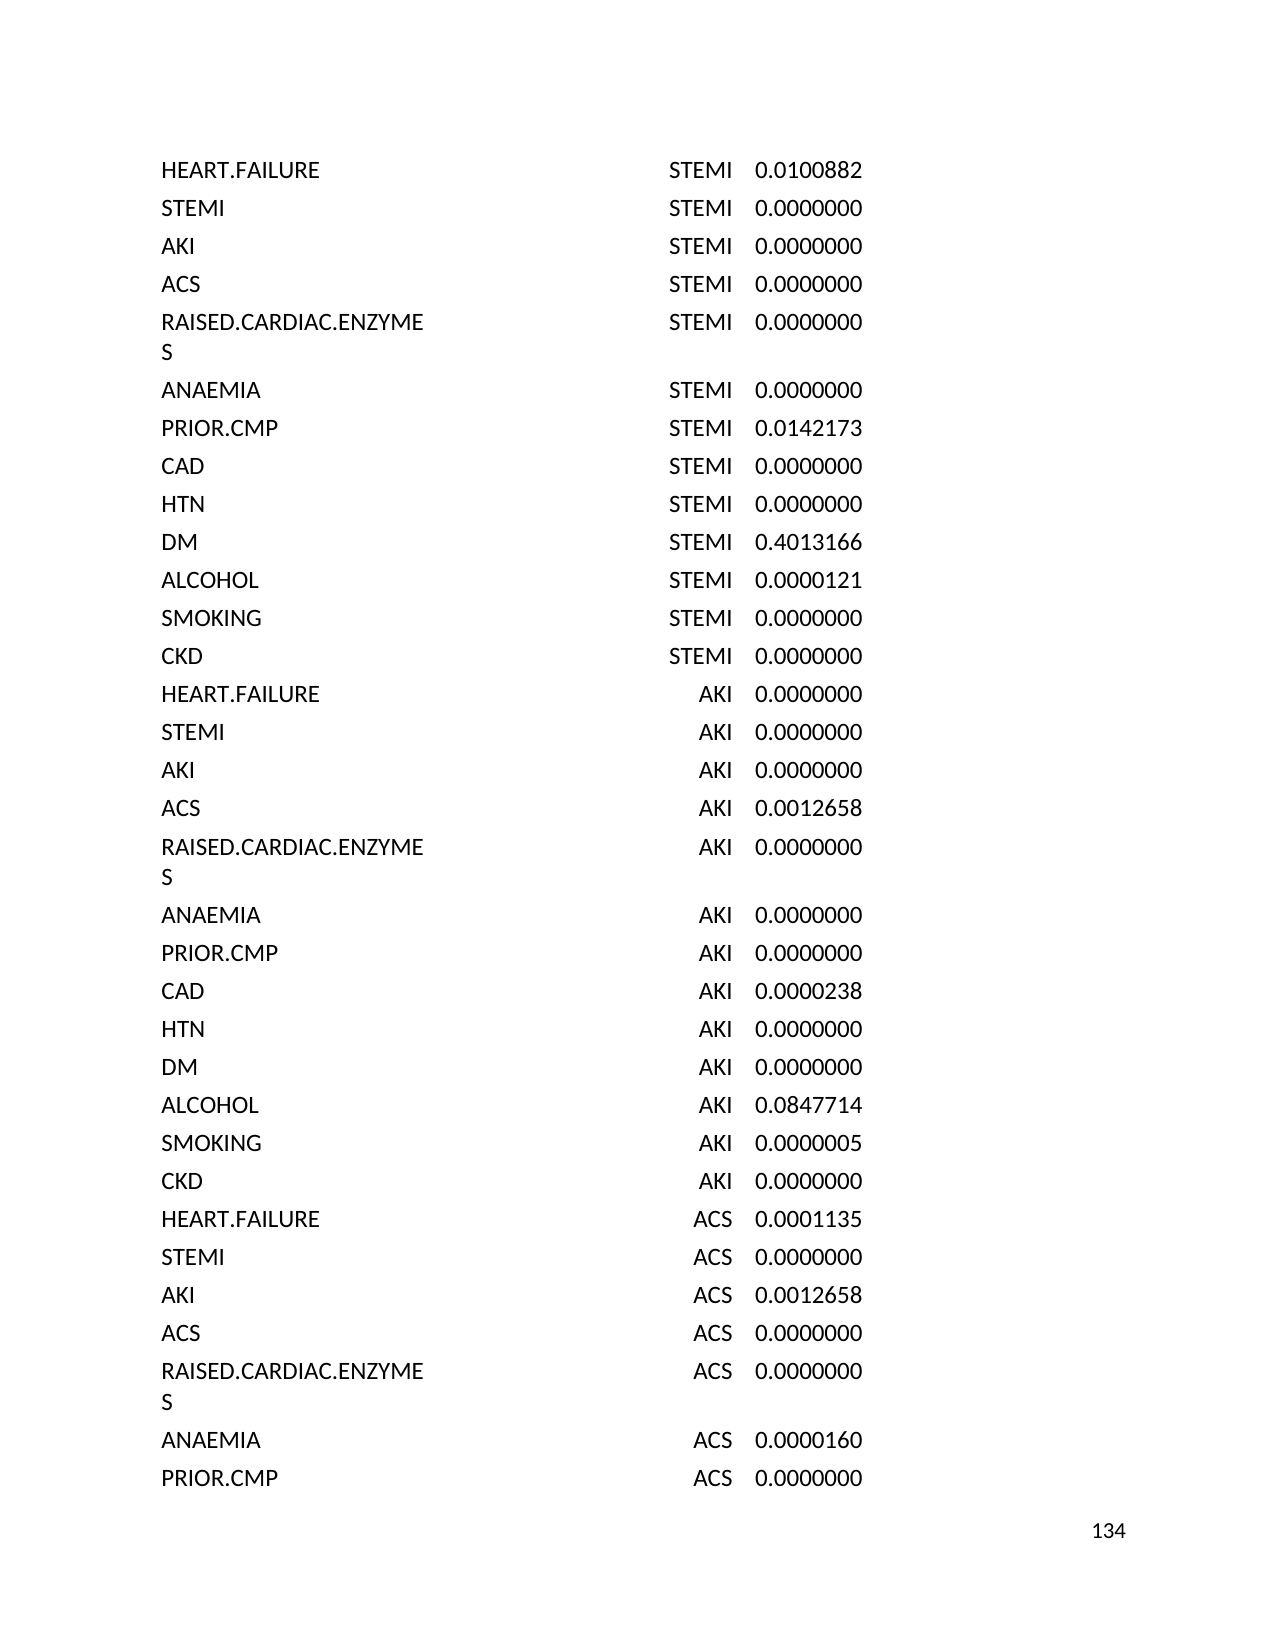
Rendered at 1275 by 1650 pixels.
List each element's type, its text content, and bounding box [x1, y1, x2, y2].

table_cell RAISED.CARDIAC.ENZYMES [150, 1352, 447, 1420]
table_cell AKI [447, 713, 743, 751]
table_cell STEMI [447, 447, 743, 485]
table_cell ACS [447, 1238, 743, 1276]
table_cell 0.0000000 [744, 1238, 874, 1276]
table_cell AKI [447, 934, 743, 971]
table_cell AKI [447, 1162, 743, 1199]
table_cell STEMI [150, 1238, 447, 1276]
table_cell AKI [447, 789, 743, 827]
table_cell AKI [447, 675, 743, 713]
table_cell 0.0000121 [744, 561, 874, 599]
table_cell STEMI [447, 188, 743, 226]
table_cell HEART.FAILURE [150, 1200, 447, 1238]
table_cell STEMI [447, 226, 743, 264]
table_cell ACS [447, 1200, 743, 1238]
table_cell CAD [150, 447, 447, 485]
table_cell AKI [447, 1048, 743, 1086]
table_cell ACS [447, 1276, 743, 1314]
table_cell 0.0000005 [744, 1124, 874, 1162]
table_cell RAISED.CARDIAC.ENZYMES [150, 302, 447, 371]
table_cell 0.0142173 [744, 409, 874, 447]
table_cell STEMI [447, 523, 743, 561]
table_cell SMOKING [150, 599, 447, 637]
table_cell STEMI [447, 302, 743, 371]
table_cell STEMI [447, 409, 743, 447]
table_cell ALCOHOL [150, 1086, 447, 1123]
table_cell 0.0000000 [744, 1010, 874, 1047]
table_cell AKI [150, 1276, 447, 1314]
table_cell ANAEMIA [150, 895, 447, 933]
table_cell 0.0000000 [744, 1162, 874, 1199]
table_cell AKI [447, 971, 743, 1009]
table_cell STEMI [447, 561, 743, 599]
table_cell PRIOR.CMP [150, 409, 447, 447]
table_cell 0.0012658 [744, 789, 874, 827]
table_cell ACS [447, 1420, 743, 1458]
table_cell 0.0000000 [744, 264, 874, 302]
table_cell 0.0000000 [744, 599, 874, 637]
table_cell STEMI [447, 637, 743, 675]
table_cell STEMI [447, 150, 743, 188]
table_cell 0.0100882 [744, 150, 874, 188]
table_cell HTN [150, 485, 447, 523]
table_cell STEMI [447, 371, 743, 409]
table_cell 0.0000000 [744, 675, 874, 713]
table_cell ACS [447, 1458, 743, 1496]
table_cell 0.0000000 [744, 371, 874, 409]
table_cell AKI [447, 751, 743, 789]
table_cell 0.0000000 [744, 1314, 874, 1352]
table_cell ACS [447, 1352, 743, 1420]
table_cell AKI [150, 751, 447, 789]
table_cell RAISED.CARDIAC.ENZYMES [150, 827, 447, 895]
table_cell STEMI [447, 599, 743, 637]
table_cell 0.0000000 [744, 188, 874, 226]
table_cell CKD [150, 637, 447, 675]
table_cell ALCOHOL [150, 561, 447, 599]
table_cell 0.0000000 [744, 226, 874, 264]
table_cell 0.0000000 [744, 1458, 874, 1496]
table_cell 0.0000000 [744, 895, 874, 933]
table_cell 0.0000000 [744, 447, 874, 485]
table_cell 0.0000000 [744, 934, 874, 971]
table_cell 0.4013166 [744, 523, 874, 561]
table_cell AKI [447, 827, 743, 895]
table_cell ANAEMIA [150, 1420, 447, 1458]
table_cell 0.0847714 [744, 1086, 874, 1123]
table_cell 0.0000000 [744, 827, 874, 895]
table_cell AKI [447, 895, 743, 933]
table_cell 0.0000000 [744, 485, 874, 523]
table_cell ANAEMIA [150, 371, 447, 409]
table_cell AKI [447, 1124, 743, 1162]
table_cell 0.0000000 [744, 1048, 874, 1086]
table_cell PRIOR.CMP [150, 1458, 447, 1496]
table_cell STEMI [447, 264, 743, 302]
table_cell ACS [447, 1314, 743, 1352]
table_cell ACS [150, 789, 447, 827]
table_cell DM [150, 523, 447, 561]
table_cell 0.0000000 [744, 637, 874, 675]
table_cell DM [150, 1048, 447, 1086]
table_cell HEART.FAILURE [150, 675, 447, 713]
table_cell AKI [150, 226, 447, 264]
table_cell 0.0012658 [744, 1276, 874, 1314]
table_cell 0.0001135 [744, 1200, 874, 1238]
table_cell STEMI [447, 485, 743, 523]
table_cell SMOKING [150, 1124, 447, 1162]
table_cell AKI [447, 1010, 743, 1047]
table_cell HEART.FAILURE [150, 150, 447, 188]
table_cell AKI [447, 1086, 743, 1123]
table_cell HTN [150, 1010, 447, 1047]
table_cell CAD [150, 971, 447, 1009]
table_cell CKD [150, 1162, 447, 1199]
table_cell 0.0000000 [744, 1352, 874, 1420]
table_cell 0.0000160 [744, 1420, 874, 1458]
table_cell 0.0000000 [744, 751, 874, 789]
table_cell STEMI [150, 713, 447, 751]
table_cell 0.0000238 [744, 971, 874, 1009]
table_cell ACS [150, 264, 447, 302]
table_cell 0.0000000 [744, 713, 874, 751]
table_cell 0.0000000 [744, 302, 874, 371]
table_cell STEMI [150, 188, 447, 226]
table_cell PRIOR.CMP [150, 934, 447, 971]
table_cell ACS [150, 1314, 447, 1352]
